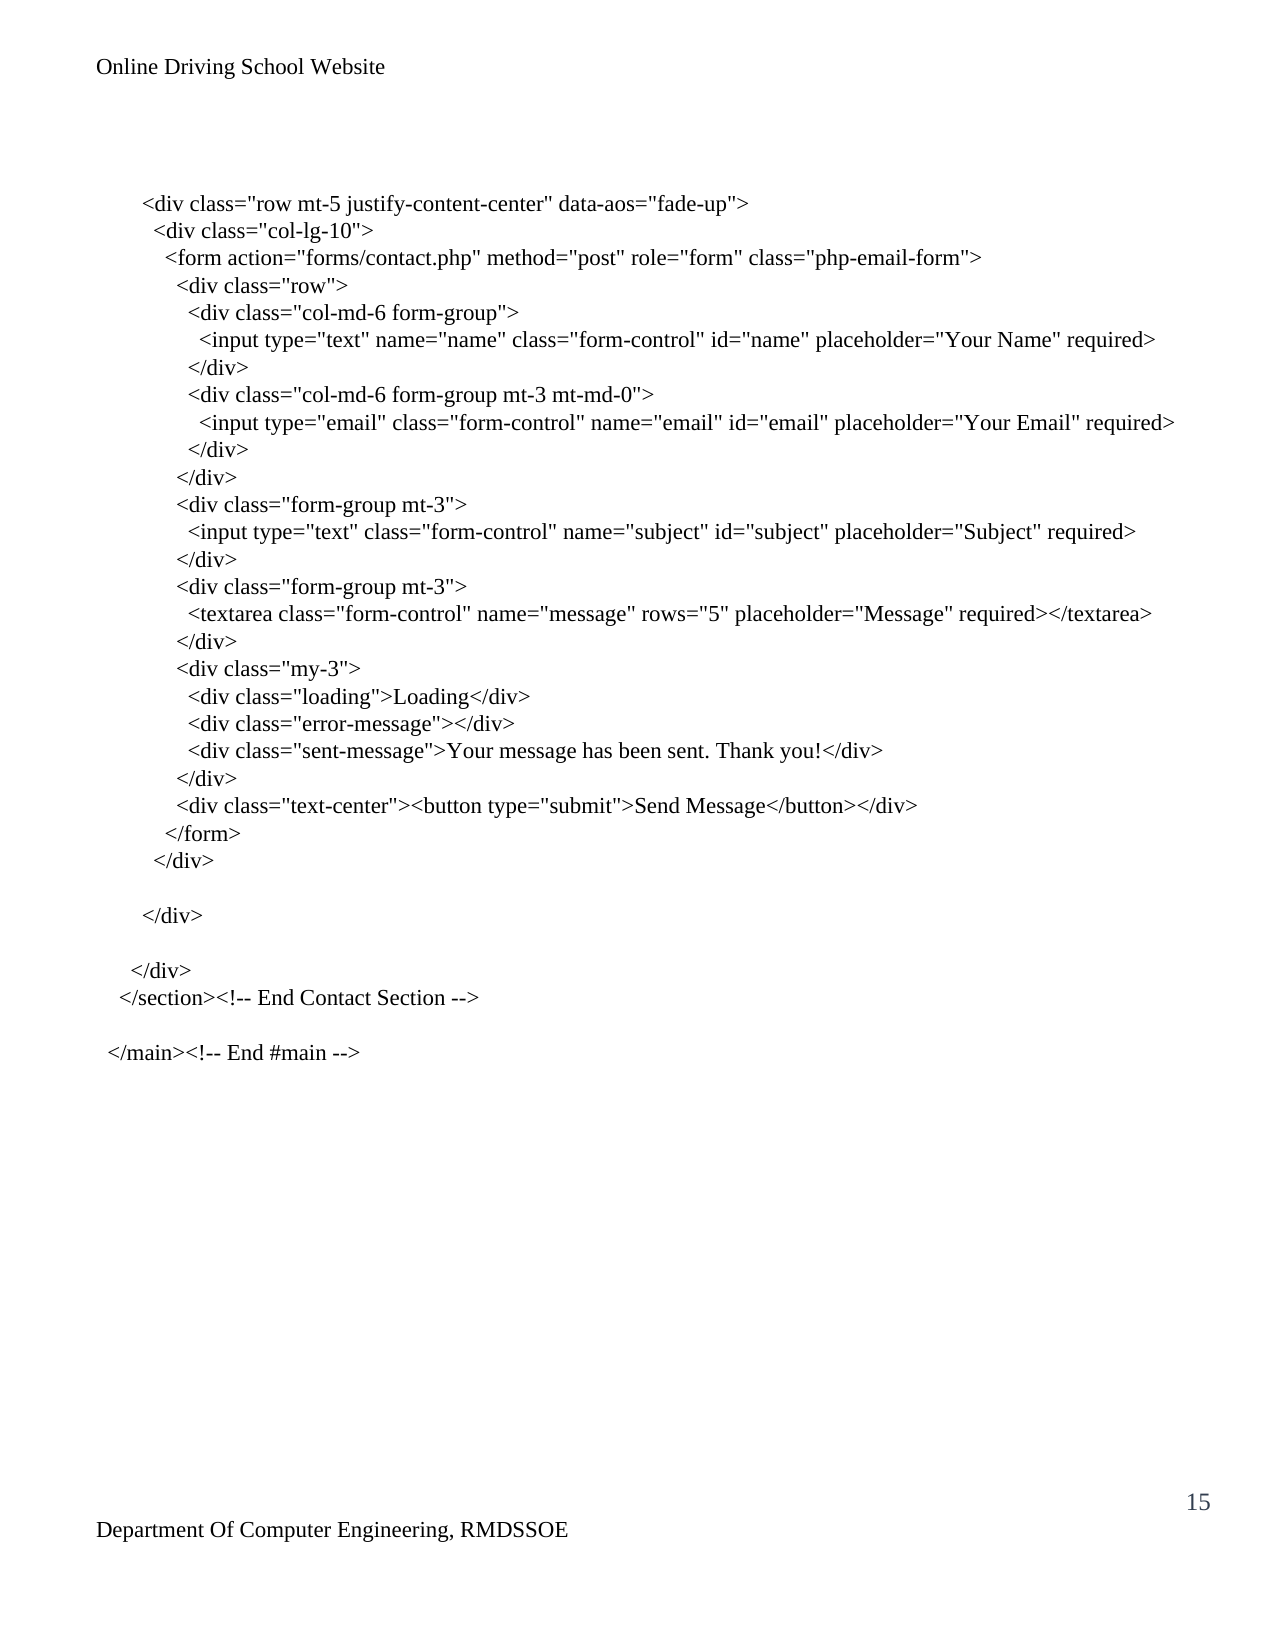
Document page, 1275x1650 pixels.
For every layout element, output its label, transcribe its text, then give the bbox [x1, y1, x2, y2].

text <div class="text-center"><button type="submit">Send Message</button></div> [96, 792, 1237, 819]
text <div class="form-group mt-3"> [96, 573, 1237, 599]
text <div class="form-group mt-3"> [96, 491, 1237, 517]
text </div> [96, 847, 1237, 873]
text </div> [96, 436, 1237, 462]
text </div> [96, 957, 1237, 983]
text <div class="col-md-6 form-group mt-3 mt-md-0"> [96, 381, 1237, 408]
text </div> [96, 546, 1237, 572]
text </div> [96, 765, 1237, 791]
text </div> [96, 463, 1237, 490]
text <div class="my-3"> [96, 655, 1237, 682]
text </div> [96, 902, 1237, 928]
text <div class="loading">Loading</div> [96, 683, 1237, 709]
text <input type="text" class="form-control" name="subject" id="subject" placeholder="Subject" required> [96, 518, 1237, 545]
text <div class="row mt-5 justify-content-center" data-aos="fade-up"> [96, 189, 1237, 216]
text </div> [96, 628, 1237, 654]
text </section><!-- End Contact Section --> [96, 984, 1237, 1010]
text <div class="col-lg-10"> [96, 217, 1237, 243]
text <input type="text" name="name" class="form-control" id="name" placeholder="Your Name" required> [96, 327, 1237, 353]
text <div class="row"> [96, 272, 1237, 298]
text </main><!-- End #main --> [96, 1039, 1237, 1065]
text <textarea class="form-control" name="message" rows="5" placeholder="Message" required></textarea> [96, 601, 1237, 627]
text <input type="email" class="form-control" name="email" id="email" placeholder="Your Email" required> [96, 409, 1237, 435]
text <div class="error-message"></div> [96, 710, 1237, 736]
text </div> [96, 354, 1237, 380]
text </form> [96, 820, 1237, 846]
text <div class="sent-message">Your message has been sent. Thank you!</div> [96, 737, 1237, 764]
text <form action="forms/contact.php" method="post" role="form" class="php-email-form"> [96, 244, 1237, 271]
text <div class="col-md-6 form-group"> [96, 299, 1237, 326]
